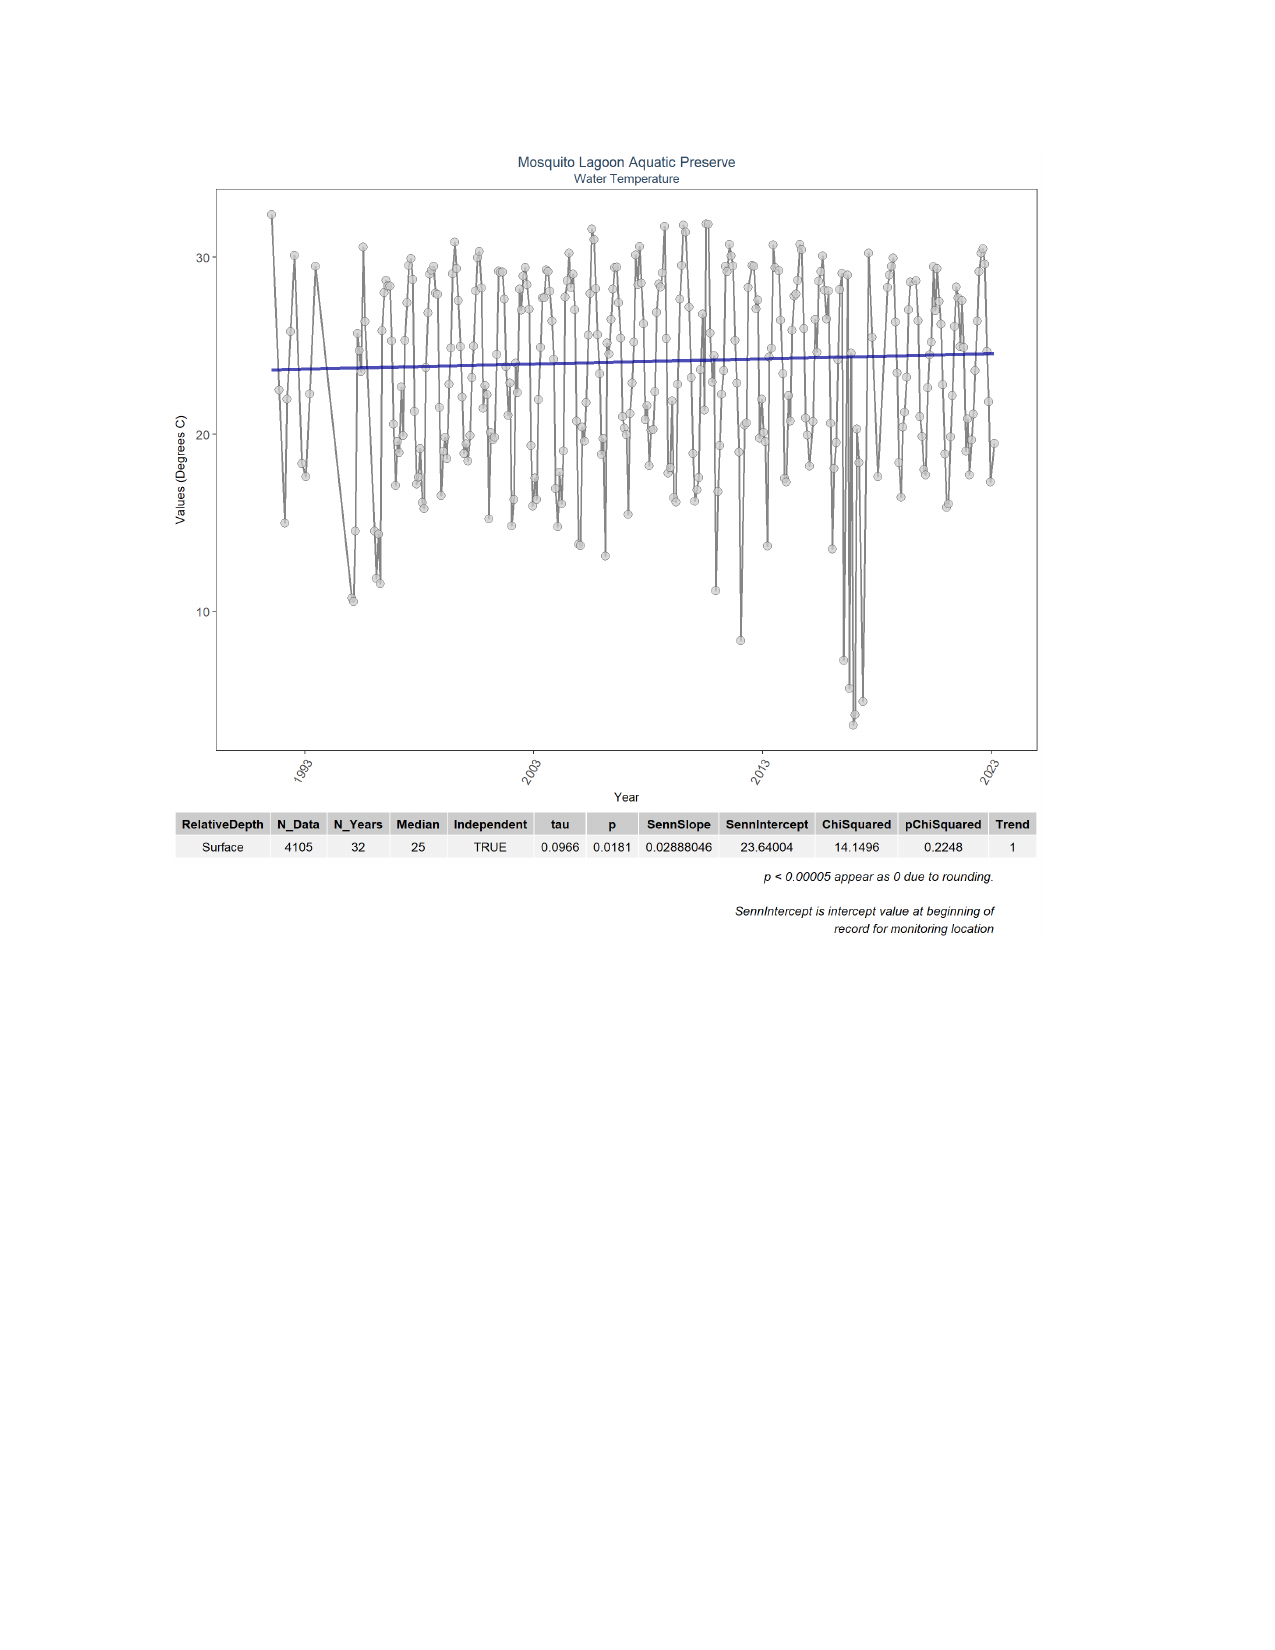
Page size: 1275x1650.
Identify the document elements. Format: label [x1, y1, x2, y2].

picture [168, 150, 1044, 938]
